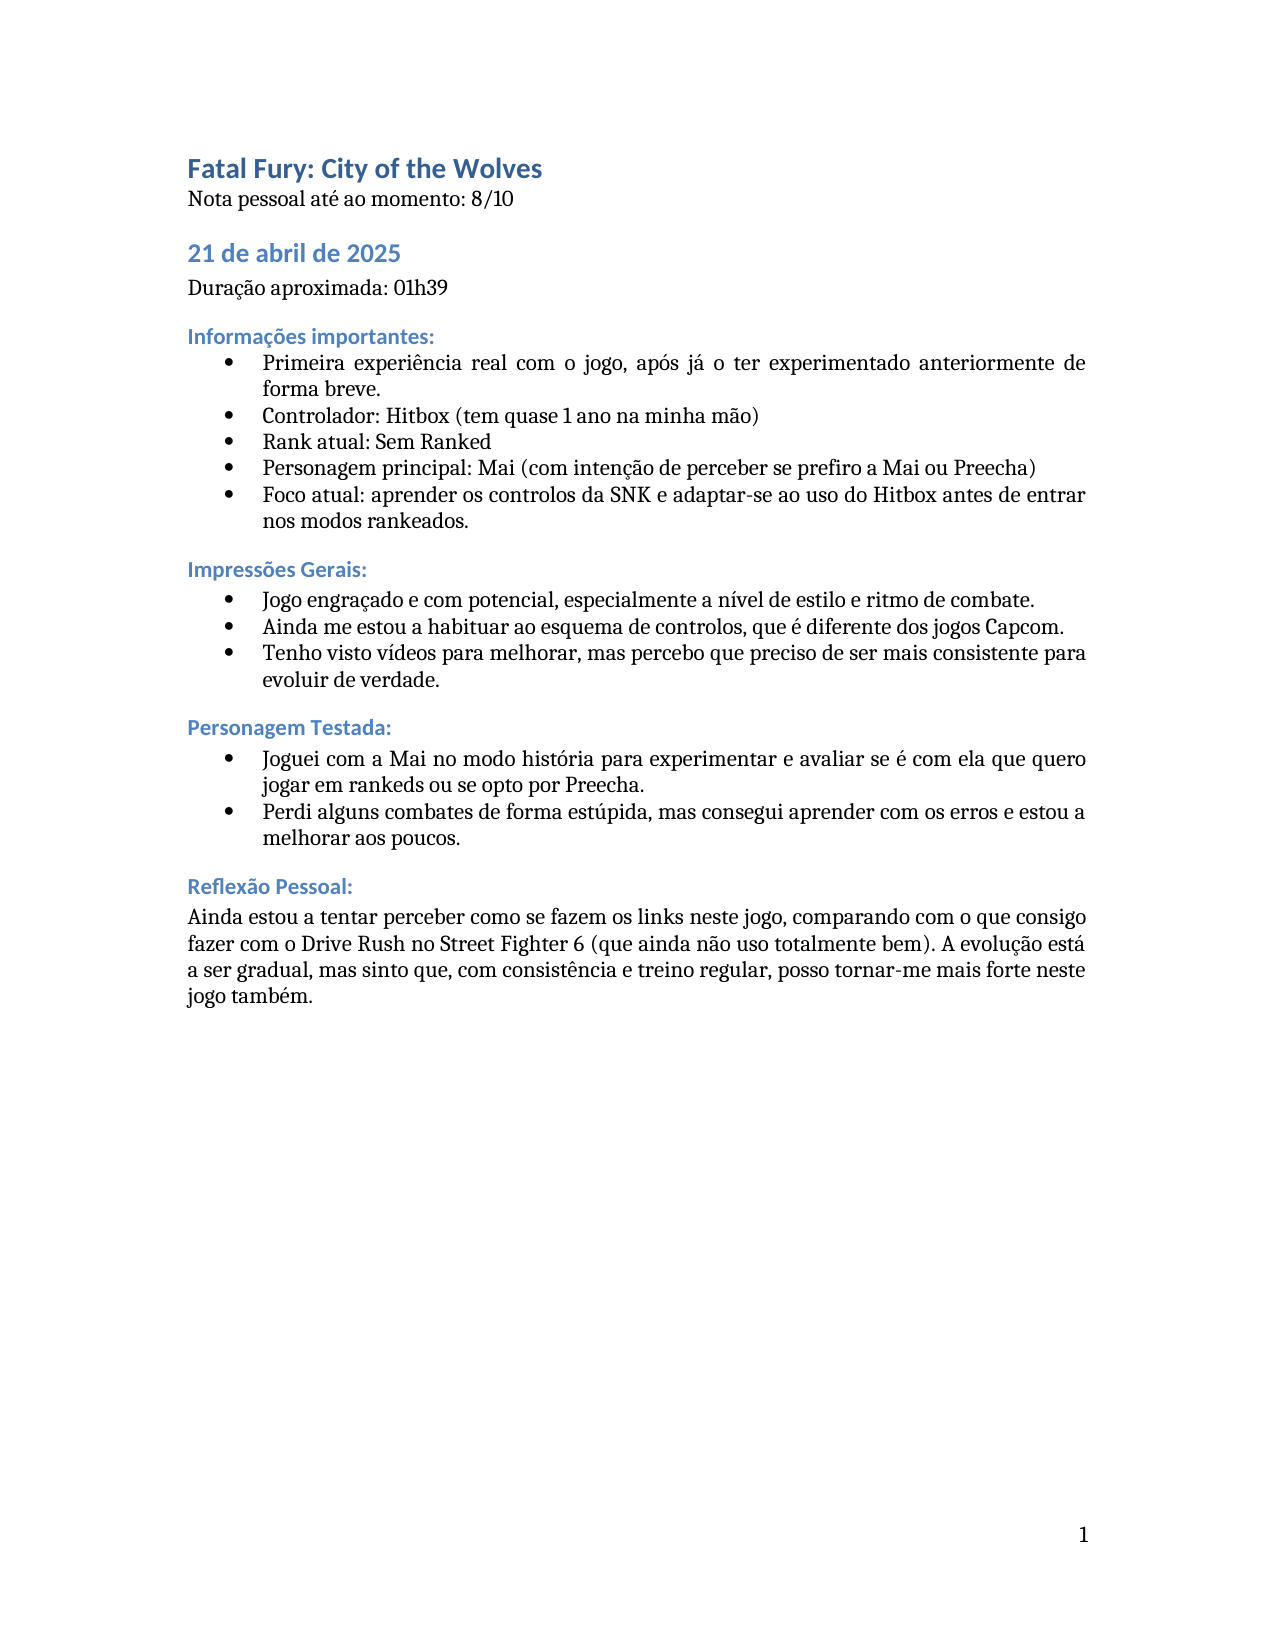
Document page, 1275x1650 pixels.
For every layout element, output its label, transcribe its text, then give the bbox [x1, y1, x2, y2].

subtitle Fatal Fury: City of the Wolves [187, 150, 1087, 186]
list Personagem principal: Mai (com intenção de perceber se prefiro a Mai ou Preecha) [225, 455, 1087, 482]
subtitle 21 de abril de 2025 [187, 237, 1087, 270]
subtitle Reflexão Pessoal: [187, 872, 1087, 900]
text Ainda estou a tentar perceber como se fazem os links neste jogo, comparando com o que consigo fazer com o Drive Rush no Street Fighter 6 (que ainda não uso totalmente bem). A evolução está a ser gradual, mas sinto que, com consistência e treino regular, posso tornar-me mais forte neste jogo também. [187, 904, 1087, 1009]
list Ainda me estou a habituar ao esquema de controlos, que é diferente dos jogos Capcom. [225, 614, 1087, 640]
list Primeira experiência real com o jogo, após já o ter experimentado anteriormente de forma breve. [225, 350, 1087, 402]
list Tenho visto vídeos para melhorar, mas percebo que preciso de ser mais consistente para evoluir de verdade. [225, 640, 1087, 693]
text Nota pessoal até ao momento: 8/10 [187, 186, 1087, 212]
text Duração aproximada: 01h39 [187, 274, 1087, 301]
subtitle Personagem Testada: [187, 713, 1087, 742]
list Perdi alguns combates de forma estúpida, mas consegui aprender com os erros e estou a melhorar aos poucos. [225, 798, 1087, 851]
subtitle Impressões Gerais: [187, 555, 1087, 583]
list Jogo engraçado e com potencial, especialmente a nível de estilo e ritmo de combate. [225, 587, 1087, 614]
list Controlador: Hitbox (tem quase 1 ano na minha mão) [225, 402, 1087, 429]
list Foco atual: aprender os controlos da SNK e adaptar-se ao uso do Hitbox antes de entrar nos modos rankeados. [225, 482, 1087, 534]
list Joguei com a Mai no modo história para experimentar e avaliar se é com ela que quero jogar em rankeds ou se opto por Preecha. [225, 746, 1087, 798]
list Rank atual: Sem Ranked [225, 429, 1087, 455]
subtitle Informações importantes: [187, 322, 1087, 350]
